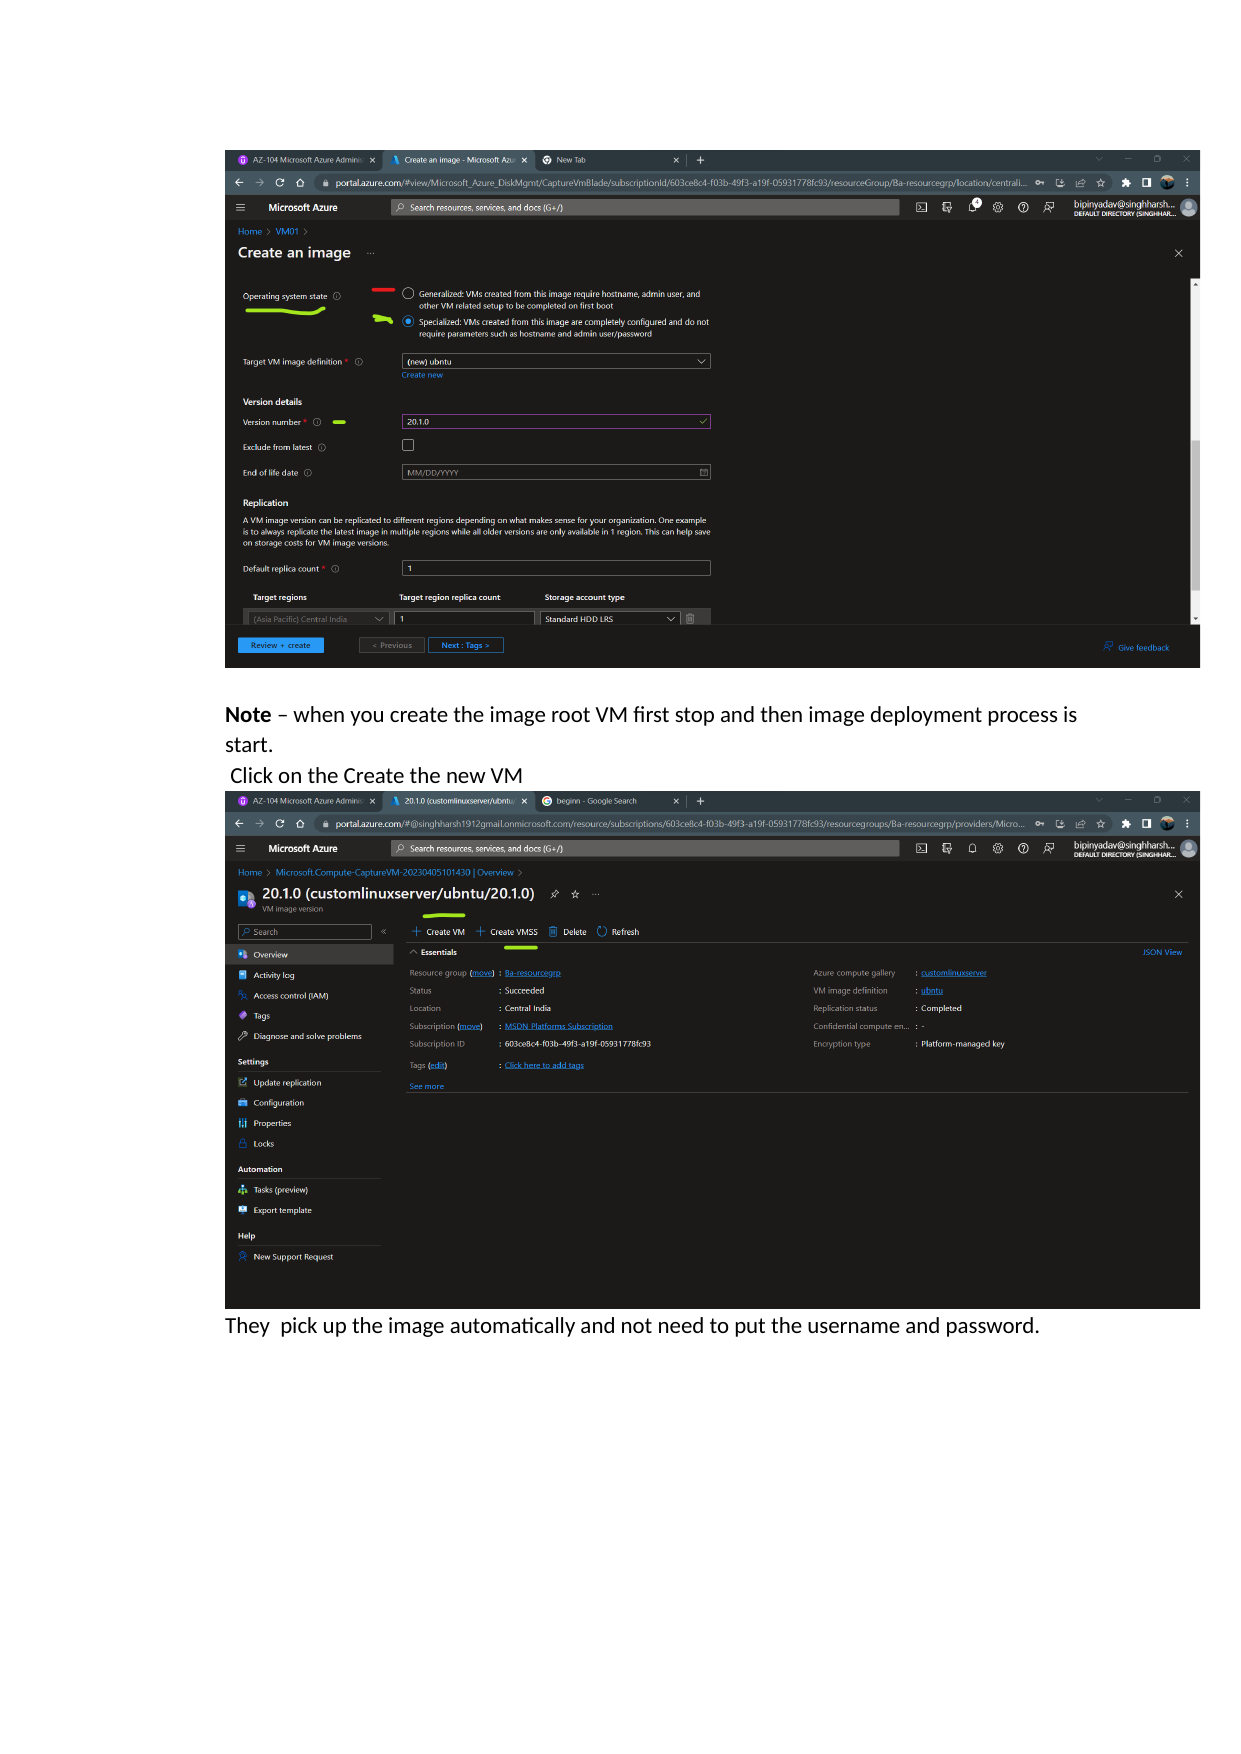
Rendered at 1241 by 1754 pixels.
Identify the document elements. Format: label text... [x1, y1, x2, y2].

picture [225, 791, 1200, 1309]
list Click on the Create the new VM [225, 761, 1090, 789]
list Note – when you create the image root VM first stop and then image deployment process is start. [225, 700, 1090, 759]
picture [225, 150, 1200, 668]
list They pick up the image automatically and not need to put the username and password. [225, 1311, 1090, 1339]
